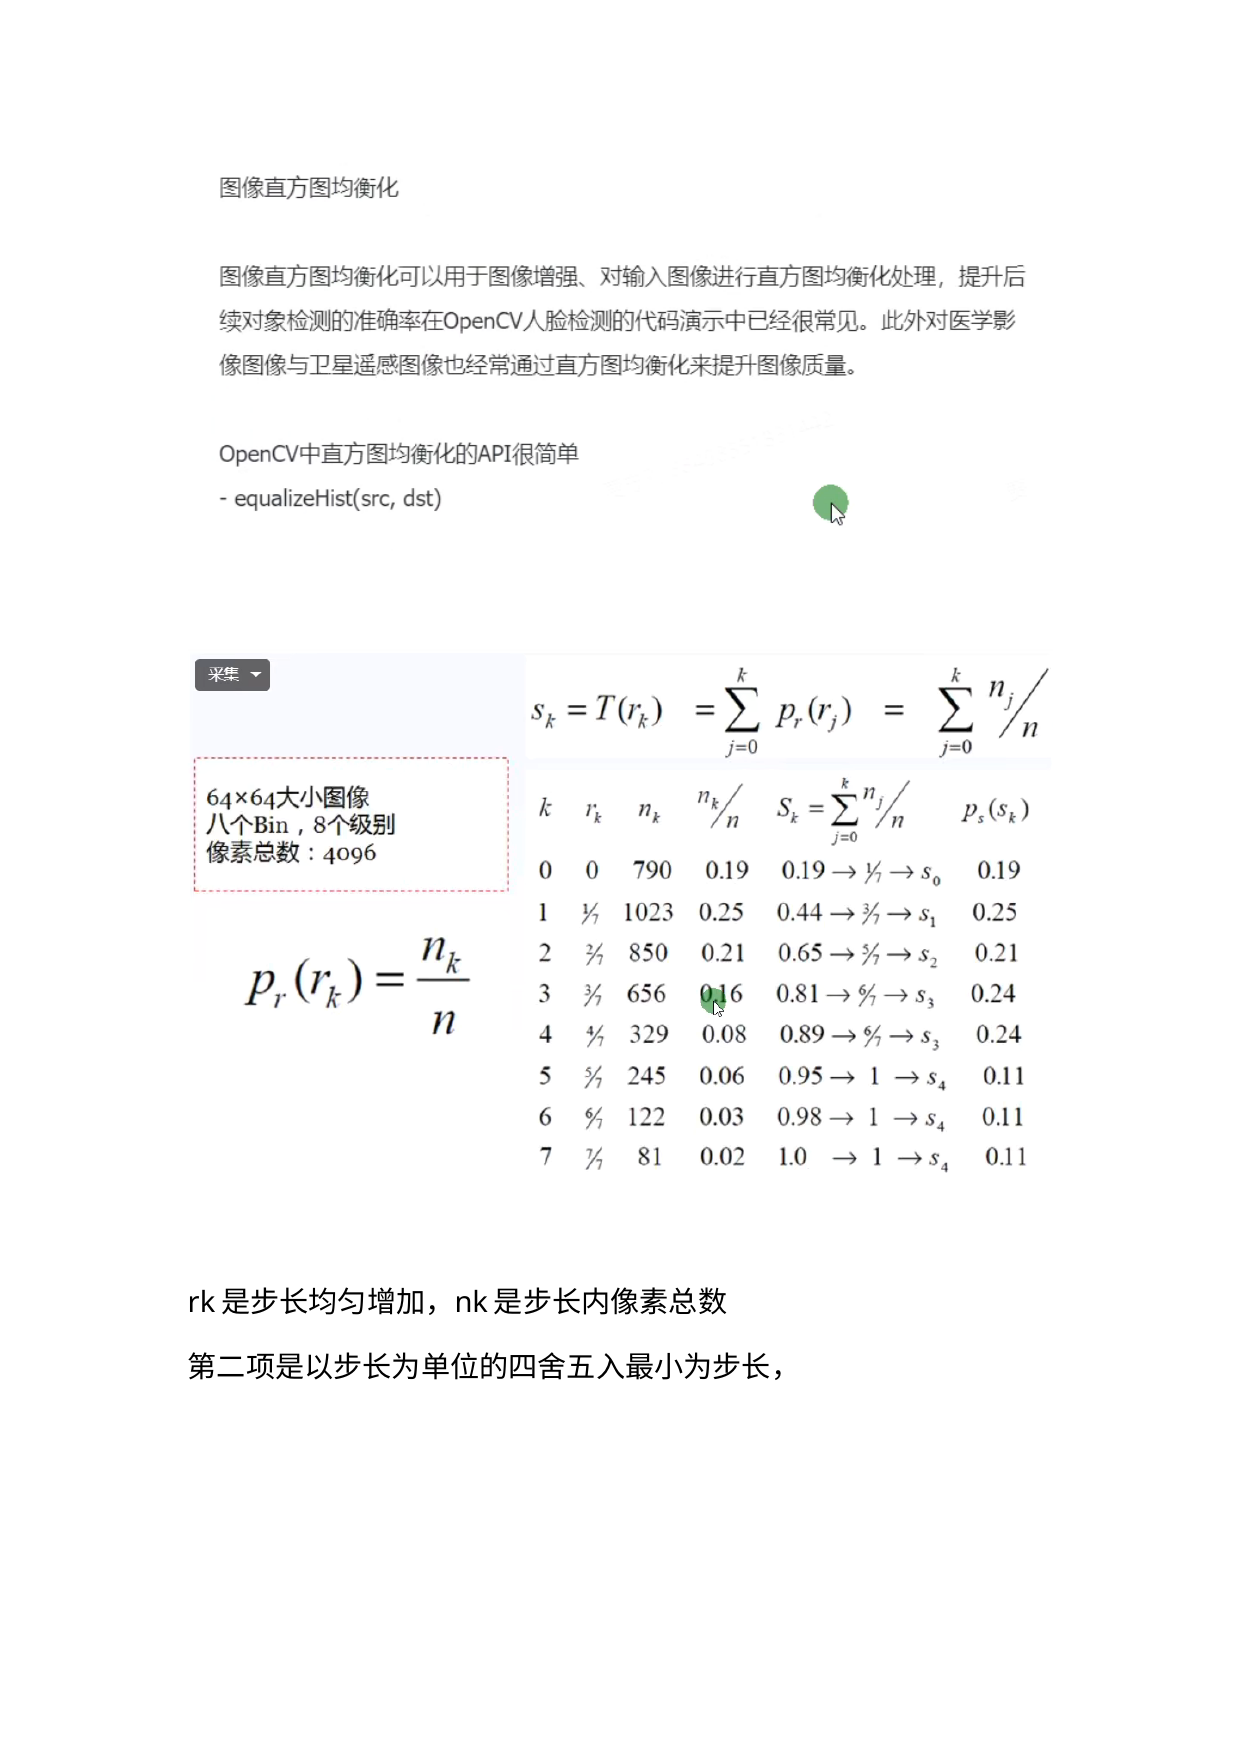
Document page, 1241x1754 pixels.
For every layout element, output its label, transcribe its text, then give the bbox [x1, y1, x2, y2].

picture [187, 162, 1053, 559]
text rk是步长均匀增加，nk是步长内像素总数 [187, 1267, 1053, 1332]
picture [187, 649, 1053, 1188]
text 第二项是以步长为单位的四舍五入最小为步长， [187, 1332, 1053, 1397]
